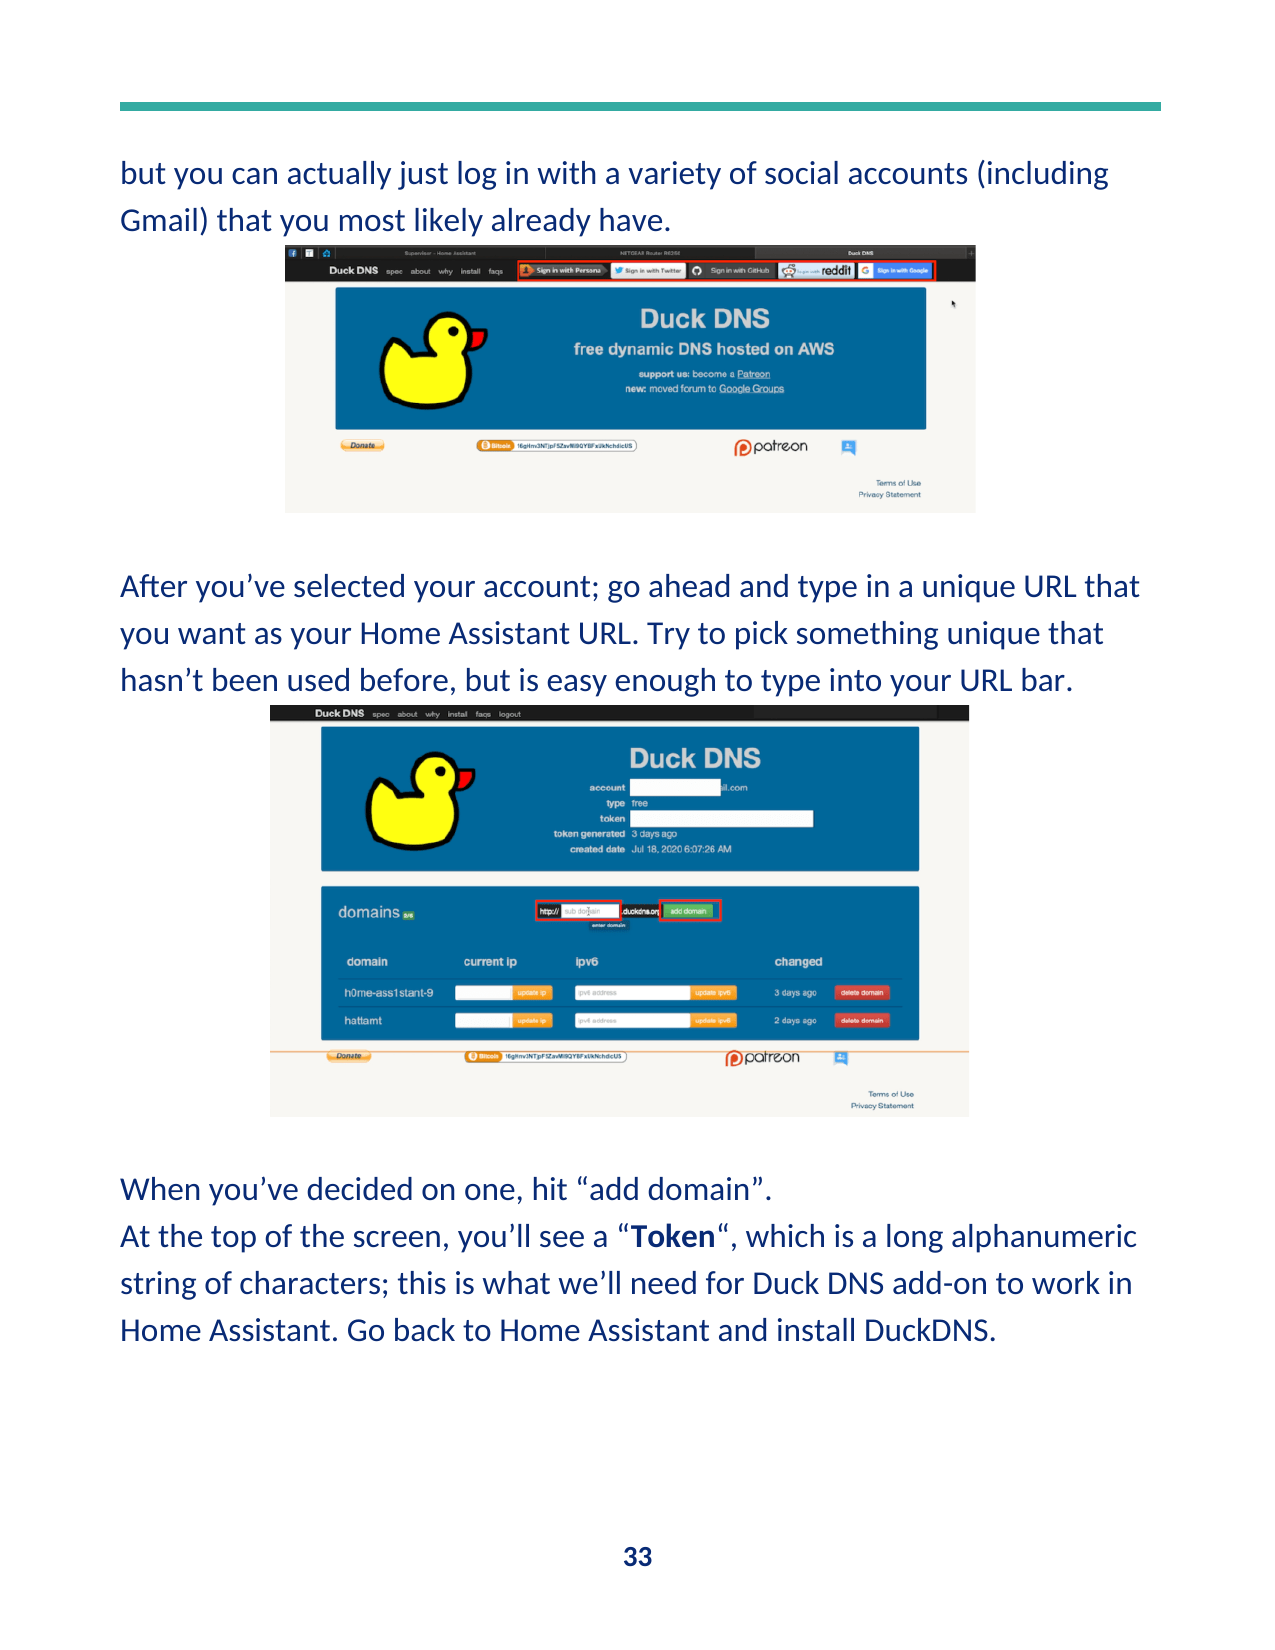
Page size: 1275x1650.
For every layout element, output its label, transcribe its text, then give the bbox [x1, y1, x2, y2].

text At the top of the screen, you’ll see a “Token“, which is a long alphanumeric string of characters; this is what we’ll need for Duck DNS add-on to work in Home Assistant. Go back to Home Assistant and install DuckDNS. [120, 1215, 1155, 1349]
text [120, 152, 1155, 239]
picture [285, 245, 976, 513]
picture [270, 705, 970, 1117]
text After you’ve selected your account; go ahead and type in a unique URL that you want as your Home Assistant URL. Try to pick something unique that hasn’t been used before, but is easy enough to type into your URL bar. [120, 565, 1155, 699]
text When you’ve decided on one, hit “add domain”. [120, 1168, 1155, 1209]
